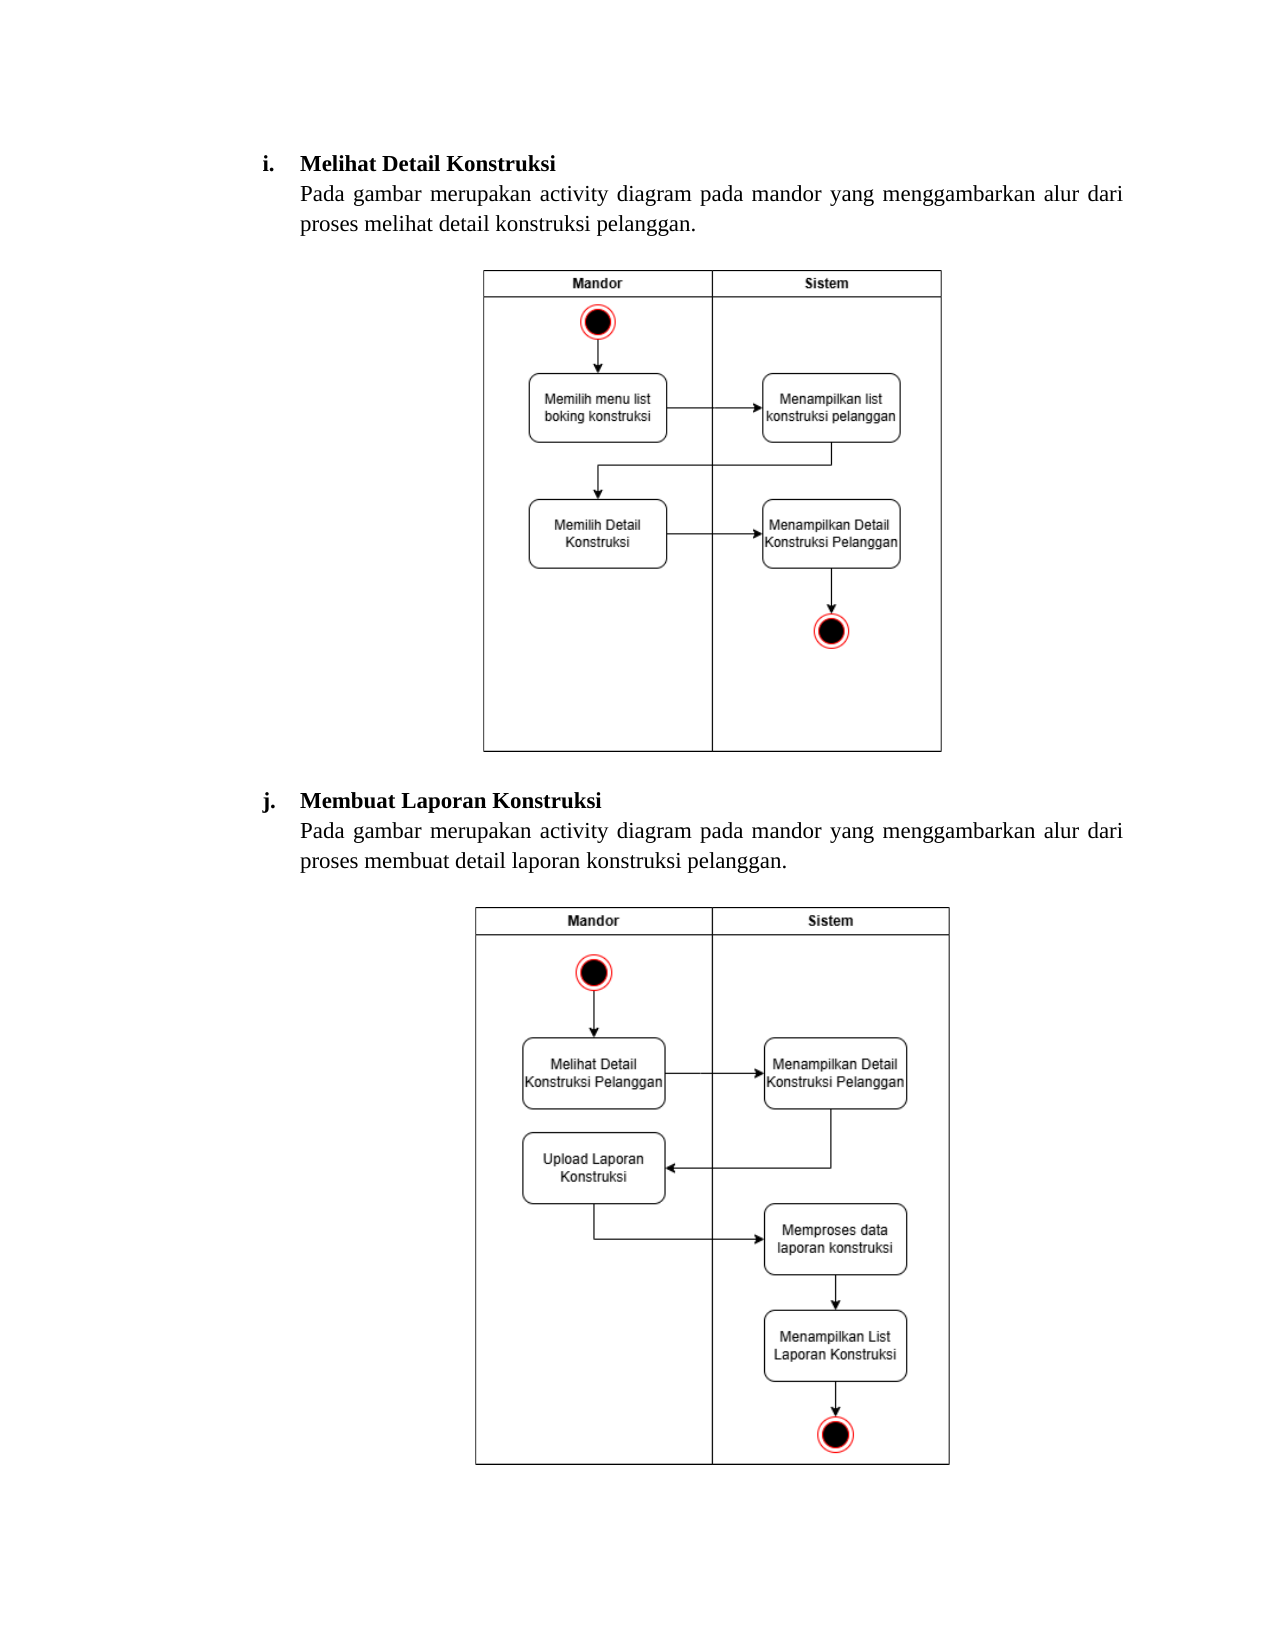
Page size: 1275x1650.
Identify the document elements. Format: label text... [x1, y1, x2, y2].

list Pada gambar merupakan activity diagram pada mandor yang menggambarkan alur dari proses membuat detail laporan konstruksi pelanggan. [300, 817, 1125, 874]
list Melihat Detail Konstruksi [262, 150, 1125, 176]
picture [475, 907, 950, 1465]
list Membuat Laporan Konstruksi [262, 787, 1125, 813]
list Pada gambar merupakan activity diagram pada mandor yang menggambarkan alur dari proses melihat detail konstruksi pelanggan. [300, 180, 1125, 237]
picture [483, 270, 942, 752]
